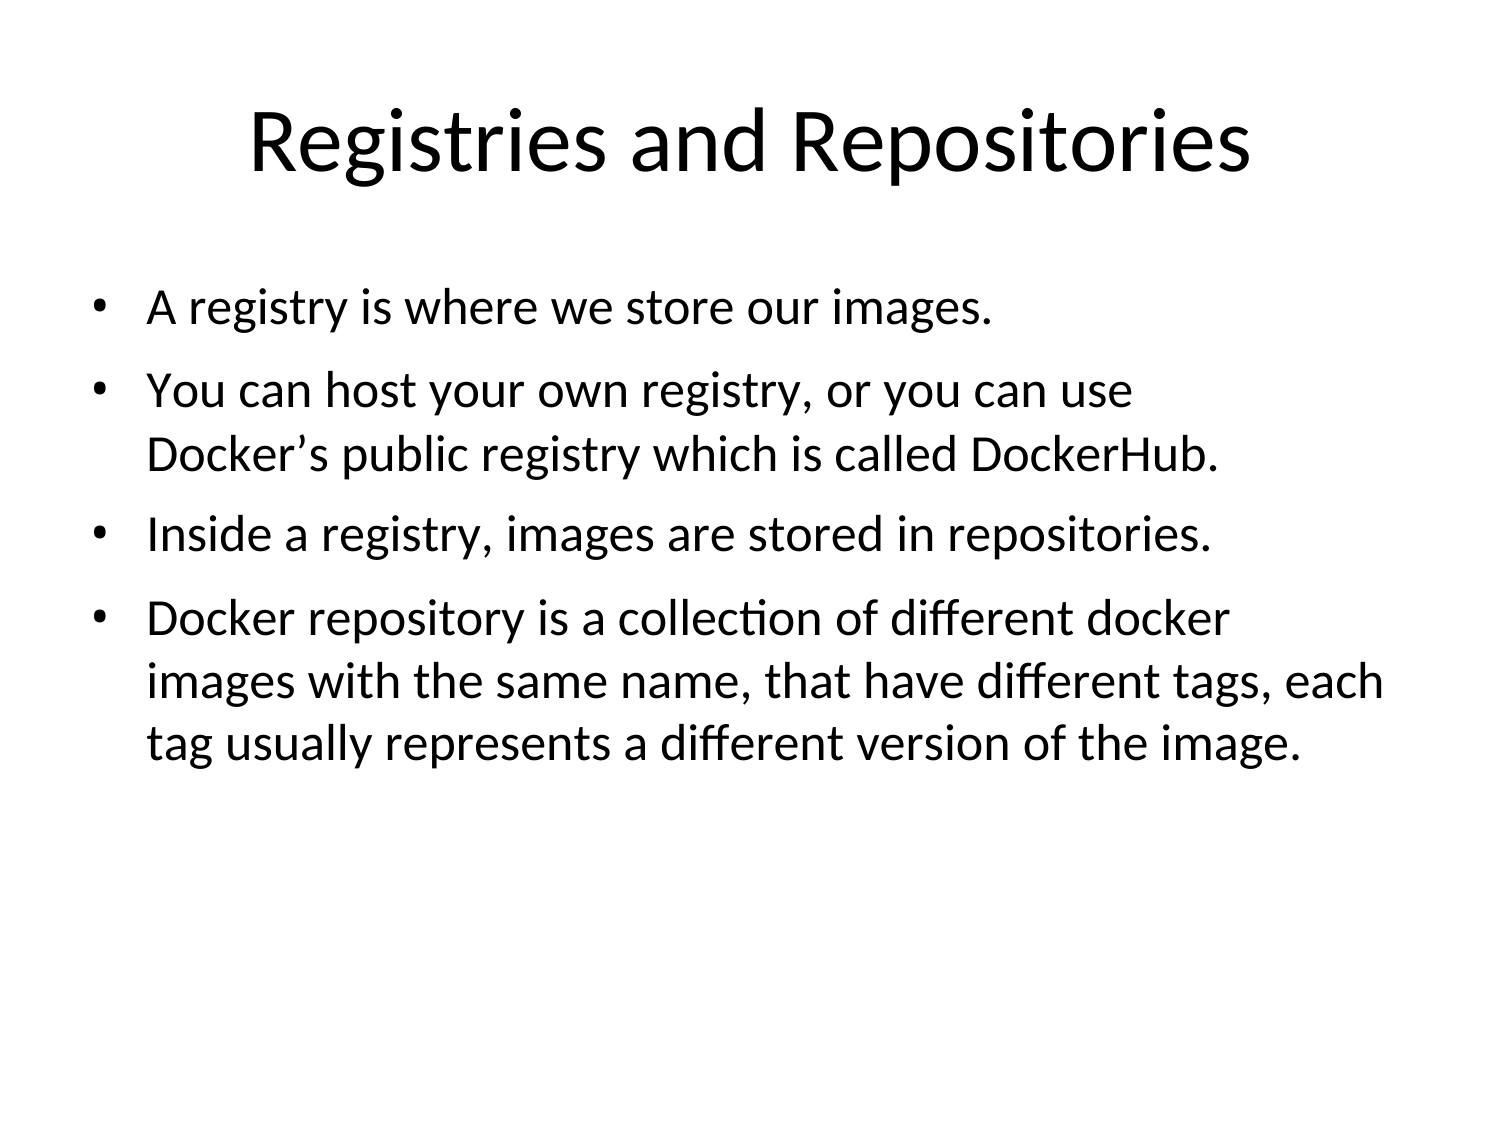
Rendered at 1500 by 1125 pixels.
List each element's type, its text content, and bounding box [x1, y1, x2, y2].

subtitle Registries and Repositories [126, 83, 1374, 194]
list You can host your own registry, or you can use Docker’s public registry which is called DockerHub. [90, 352, 1314, 484]
list Inside a registry, images are stored in repositories. [90, 496, 1500, 567]
list Docker repository is a collection of different docker images with the same name, that have different tags, each tag usually represents a different version of the image. [90, 579, 1386, 773]
list A registry is where we store our images. [90, 269, 1500, 340]
